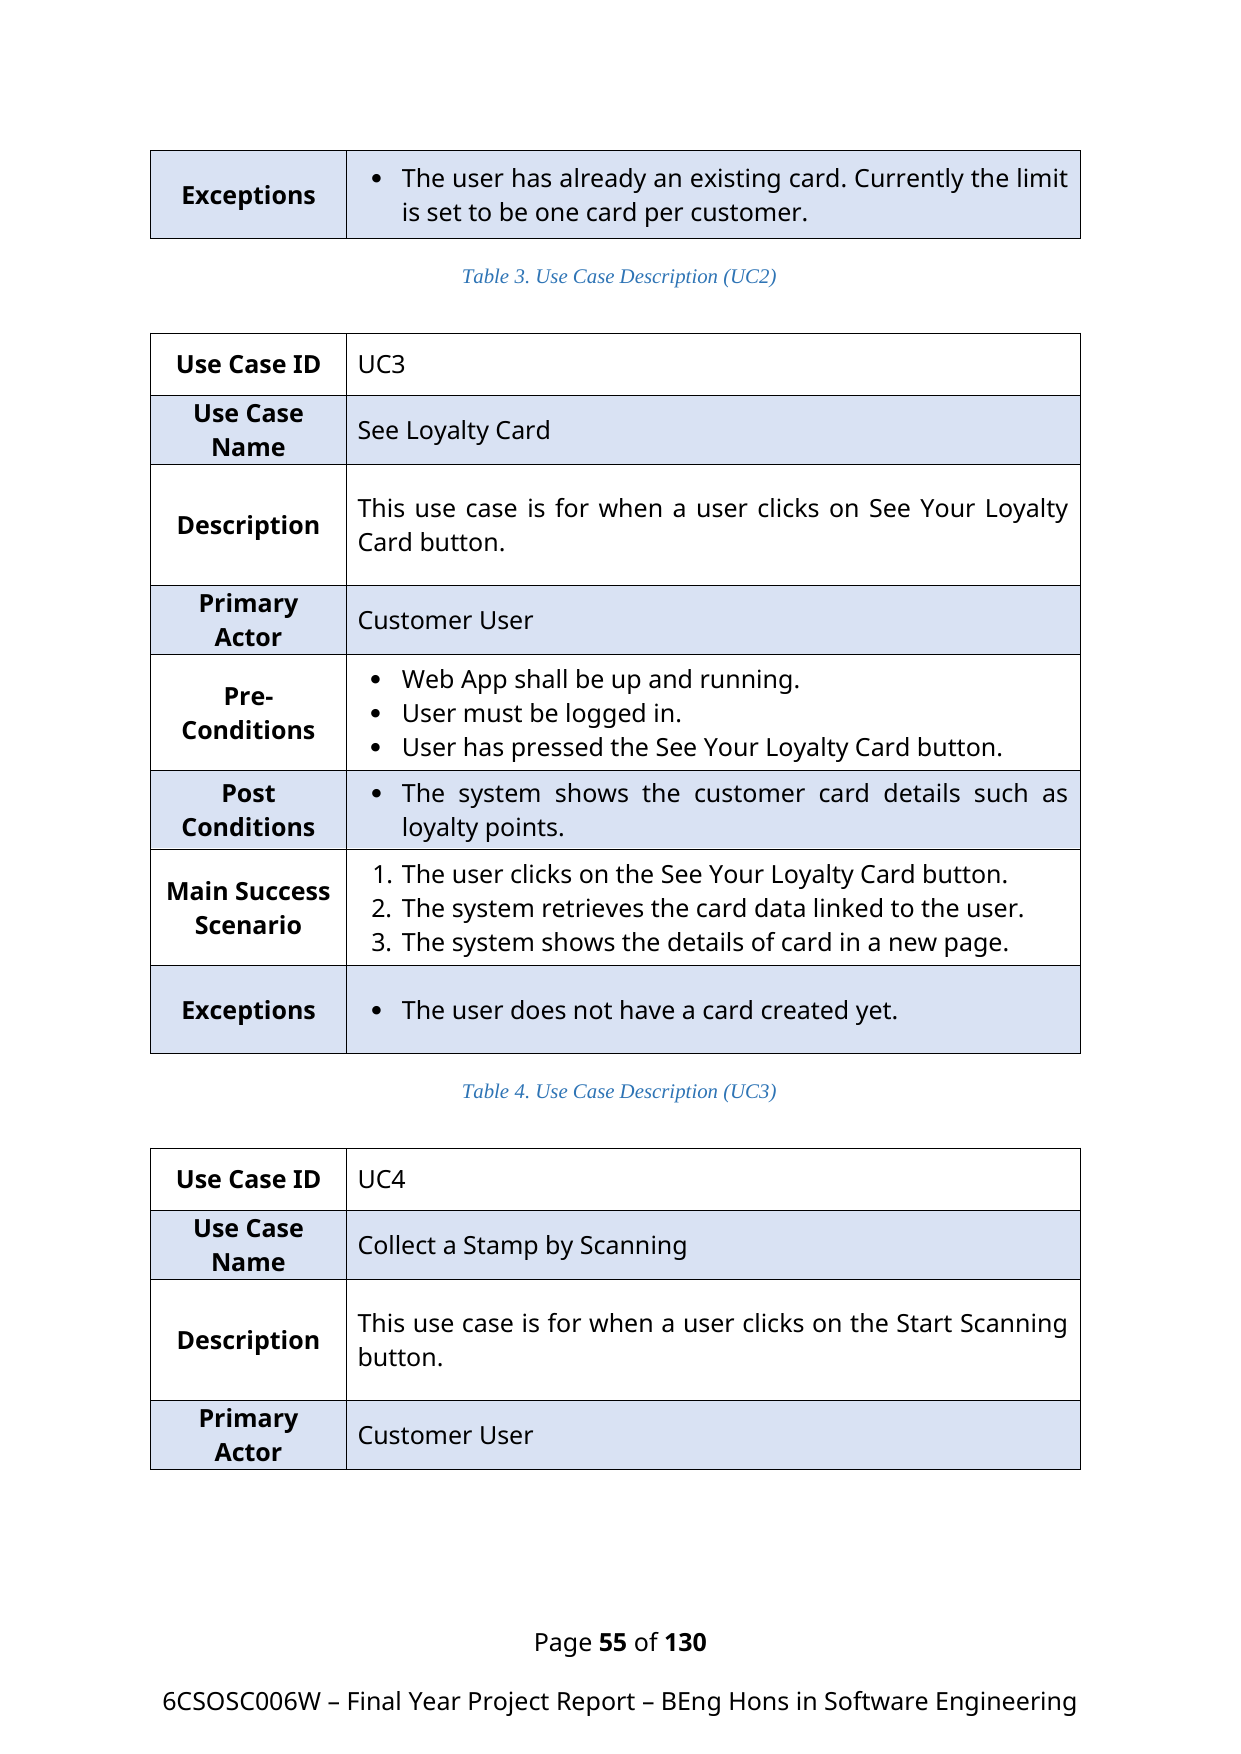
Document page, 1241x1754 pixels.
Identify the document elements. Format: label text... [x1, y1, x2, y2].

table_cell The system shows the customer card details such as loyalty points. [347, 771, 1080, 848]
table_cell Exceptions [151, 151, 346, 238]
table_cell Use Case Name [151, 1211, 346, 1279]
table_cell See Loyalty Card [347, 396, 1080, 464]
table_cell The user has already an existing card. Currently the limit is set to be one card per customer. [347, 151, 1080, 238]
table_cell The user clicks on the See Your Loyalty Card button. The system retrieves the card data linked to the user. The system shows the details of card in a new page. [347, 850, 1080, 965]
table_cell Main Success Scenario [151, 850, 346, 965]
table_header Use Case ID [151, 334, 346, 395]
table_cell This use case is for when a user clicks on the Start Scanning button. [347, 1280, 1080, 1400]
table_cell Customer User [347, 1401, 1080, 1469]
table_cell Primary Actor [151, 1401, 346, 1469]
table_header Use Case ID [151, 1149, 346, 1210]
table_cell The user does not have a card created yet. [347, 966, 1080, 1053]
text Table 3. Use Case Description (UC2) [150, 264, 1090, 288]
table_cell Customer User [347, 586, 1080, 654]
table_cell Use Case Name [151, 396, 346, 464]
table_cell This use case is for when a user clicks on See Your Loyalty Card button. [347, 465, 1080, 584]
table_header UC3 [347, 334, 1080, 395]
table_cell Description [151, 465, 346, 584]
table_cell Web App shall be up and running. User must be logged in. User has pressed the See Your Loyalty Card button. [347, 655, 1080, 770]
table_cell Exceptions [151, 966, 346, 1053]
table_header UC4 [347, 1149, 1080, 1210]
table_cell Primary Actor [151, 586, 346, 654]
table_cell Post Conditions [151, 771, 346, 848]
table_cell Pre-Conditions [151, 655, 346, 770]
table_cell Collect a Stamp by Scanning [347, 1211, 1080, 1279]
table_cell Description [151, 1280, 346, 1400]
text Table 4. Use Case Description (UC3) [150, 1079, 1090, 1103]
